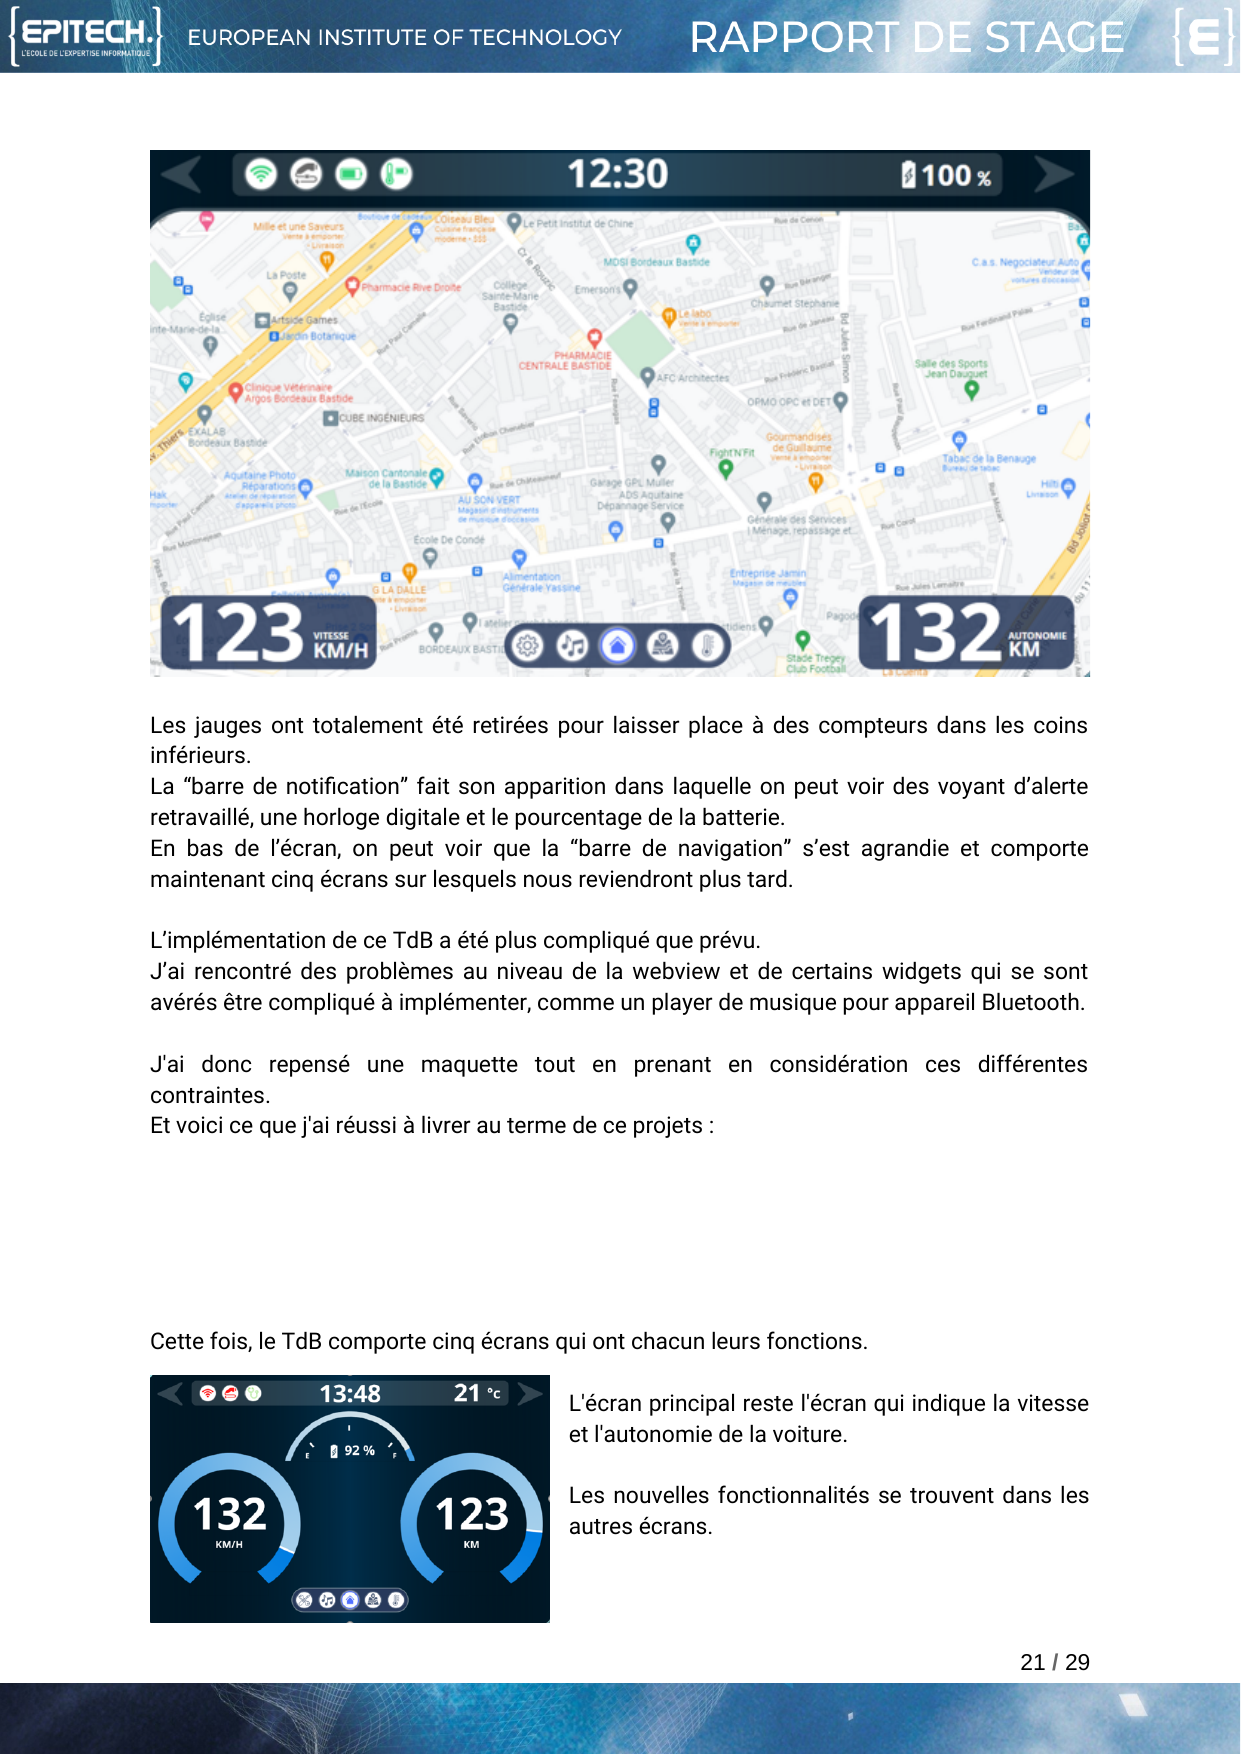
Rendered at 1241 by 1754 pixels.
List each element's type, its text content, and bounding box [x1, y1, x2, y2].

text L'écran principal reste l'écran qui indique la vitesse et l'autonomie de la voiture. [550, 1390, 1090, 1448]
text La “barre de notification” fait son apparition dans laquelle on peut voir des voyant d’alerte retravaillé, une horloge digitale et le pourcentage de la batterie. [150, 773, 1090, 831]
text J'ai donc repensé une maquette tout en prenant en considération ces différentes contraintes. [150, 1051, 1090, 1109]
picture [150, 1375, 550, 1623]
text Les nouvelles fonctionnalités se trouvent dans les autres écrans. [550, 1483, 1090, 1540]
picture [0, 1683, 1241, 1754]
text En bas de l’écran, on peut voir que la “barre de navigation” s’est agrandie et comporte maintenant cinq écrans sur lesquels nous reviendront plus tard. [150, 835, 1090, 893]
text J’ai rencontré des problèmes au niveau de la webview et de certains widgets qui se sont avérés être compliqué à implémenter, comme un player de musique pour appareil Bluetooth. [150, 958, 1090, 1016]
text L’implémentation de ce TdB a été plus compliqué que prévu. [150, 928, 1090, 954]
text Cette fois, le TdB comporte cinq écrans qui ont chacun leurs fonctions. [150, 1328, 1090, 1355]
text Et voici ce que j'ai réussi à livrer au terme de ce projets : [150, 1113, 1090, 1139]
picture [150, 150, 1091, 677]
picture [0, 0, 1241, 73]
text Les jauges ont totalement été retirées pour laisser place à des compteurs dans les coins inférieurs. [150, 712, 1090, 769]
